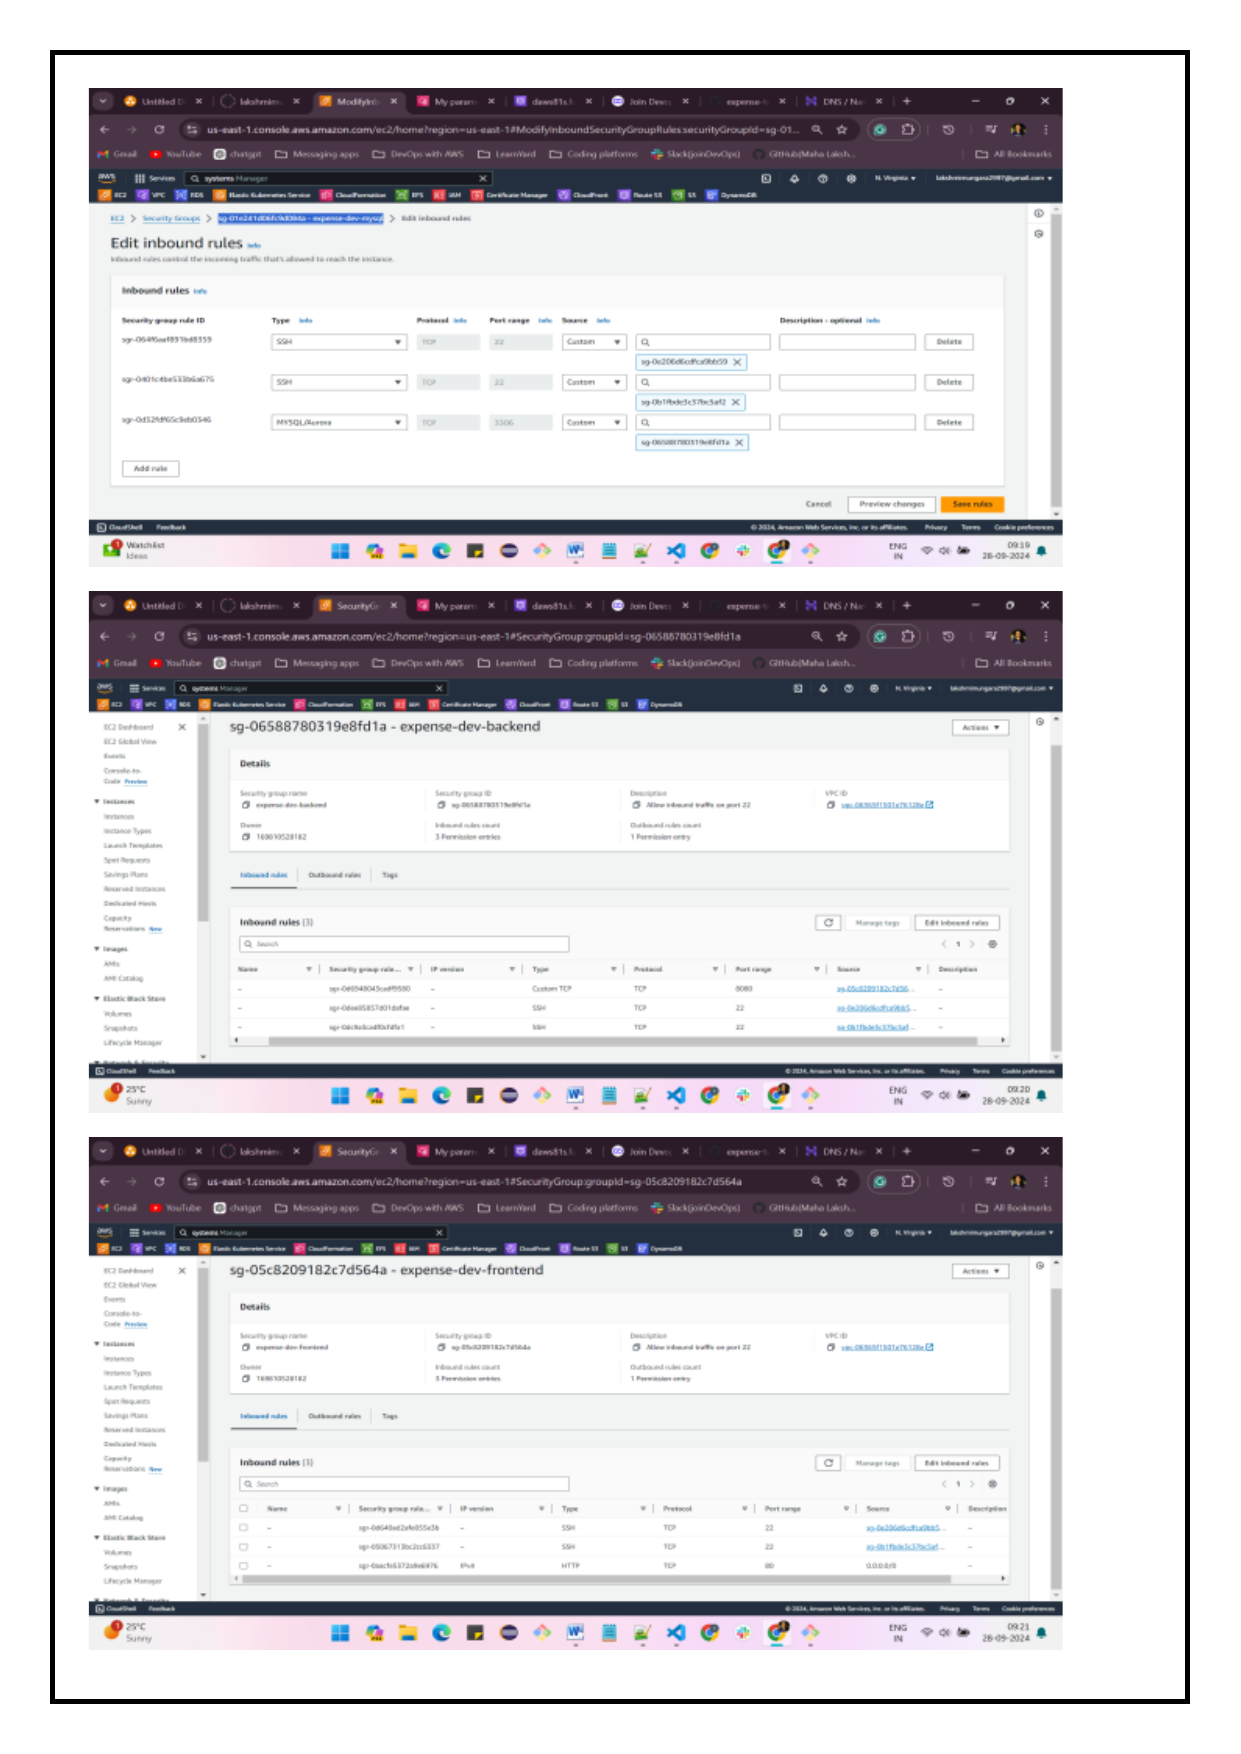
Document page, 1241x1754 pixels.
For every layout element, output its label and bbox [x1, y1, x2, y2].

picture [88, 1137, 1063, 1650]
picture [88, 88, 1063, 567]
picture [88, 591, 1063, 1113]
